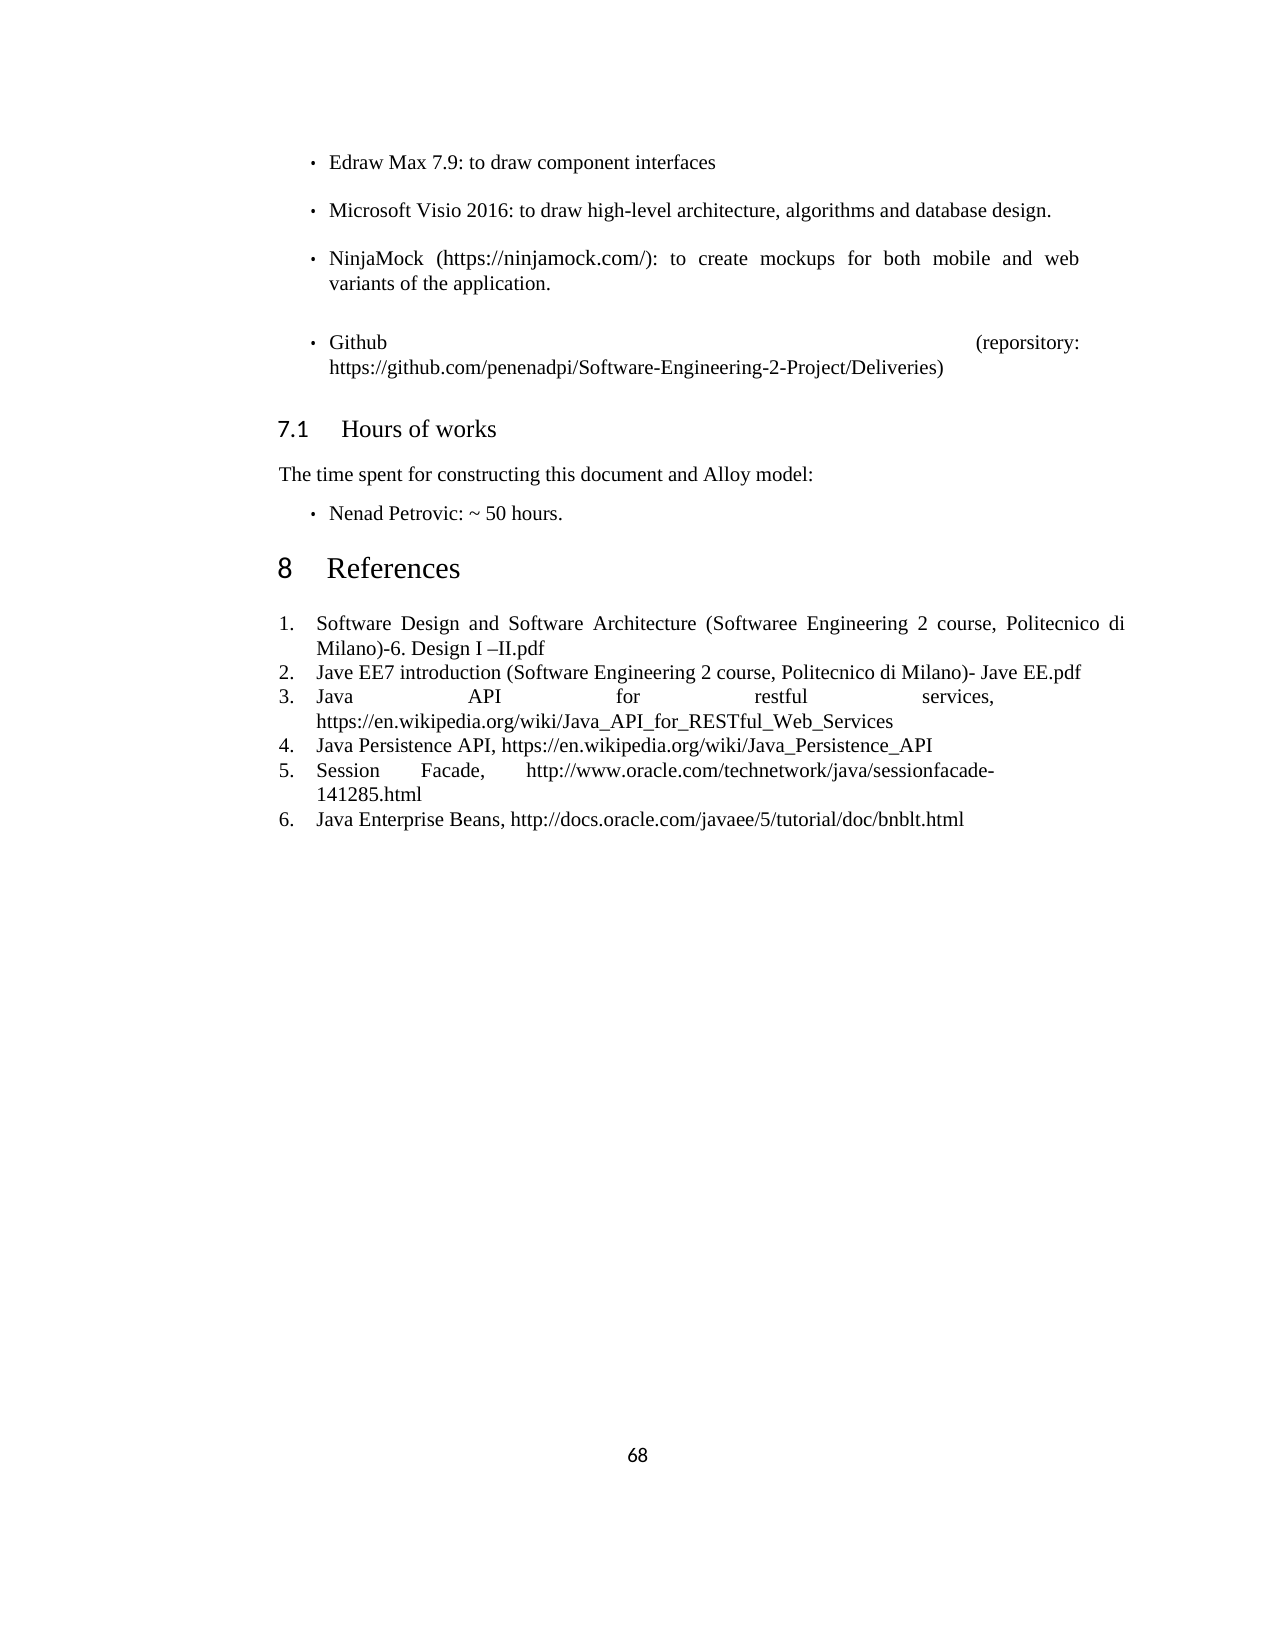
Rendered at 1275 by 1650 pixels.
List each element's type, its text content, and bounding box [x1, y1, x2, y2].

list Java API for restful services, https://en.wikipedia.org/wiki/Java_API_for_RESTful_Web_Services [279, 684, 995, 733]
list Software Design and Software Architecture (Softwaree Engineering 2 course, Politecnico di Milano)-6. Design I –II.pdf [279, 611, 1127, 659]
subtitle References [277, 549, 1127, 586]
list NinjaMock (https://ninjamock.com/): to create mockups for both mobile and web variants of the application. [308, 245, 1079, 295]
list Session Facade, http://www.oracle.com/technetwork/java/sessionfacade-141285.html [279, 758, 995, 806]
text The time spent for constructing this document and Alloy model: [279, 462, 1127, 486]
list Github (reporsitory: https://github.com/penenadpi/Software-Engineering-2-Project/Deliveries) [308, 330, 1079, 379]
subtitle Hours of works [277, 413, 1127, 444]
list Java Persistence API, https://en.wikipedia.org/wiki/Java_Persistence_API [279, 733, 995, 757]
list Java Enterprise Beans, http://docs.oracle.com/javaee/5/tutorial/doc/bnblt.html [279, 807, 995, 831]
list Nenad Petrovic: ~ 50 hours. [308, 501, 1127, 526]
list Edraw Max 7.9: to draw component interfaces [308, 150, 1079, 175]
list Jave EE7 introduction (Software Engineering 2 course, Politecnico di Milano)- Jave EE.pdf [279, 660, 1127, 684]
list Microsoft Visio 2016: to draw high-level architecture, algorithms and database design. [308, 198, 1079, 222]
